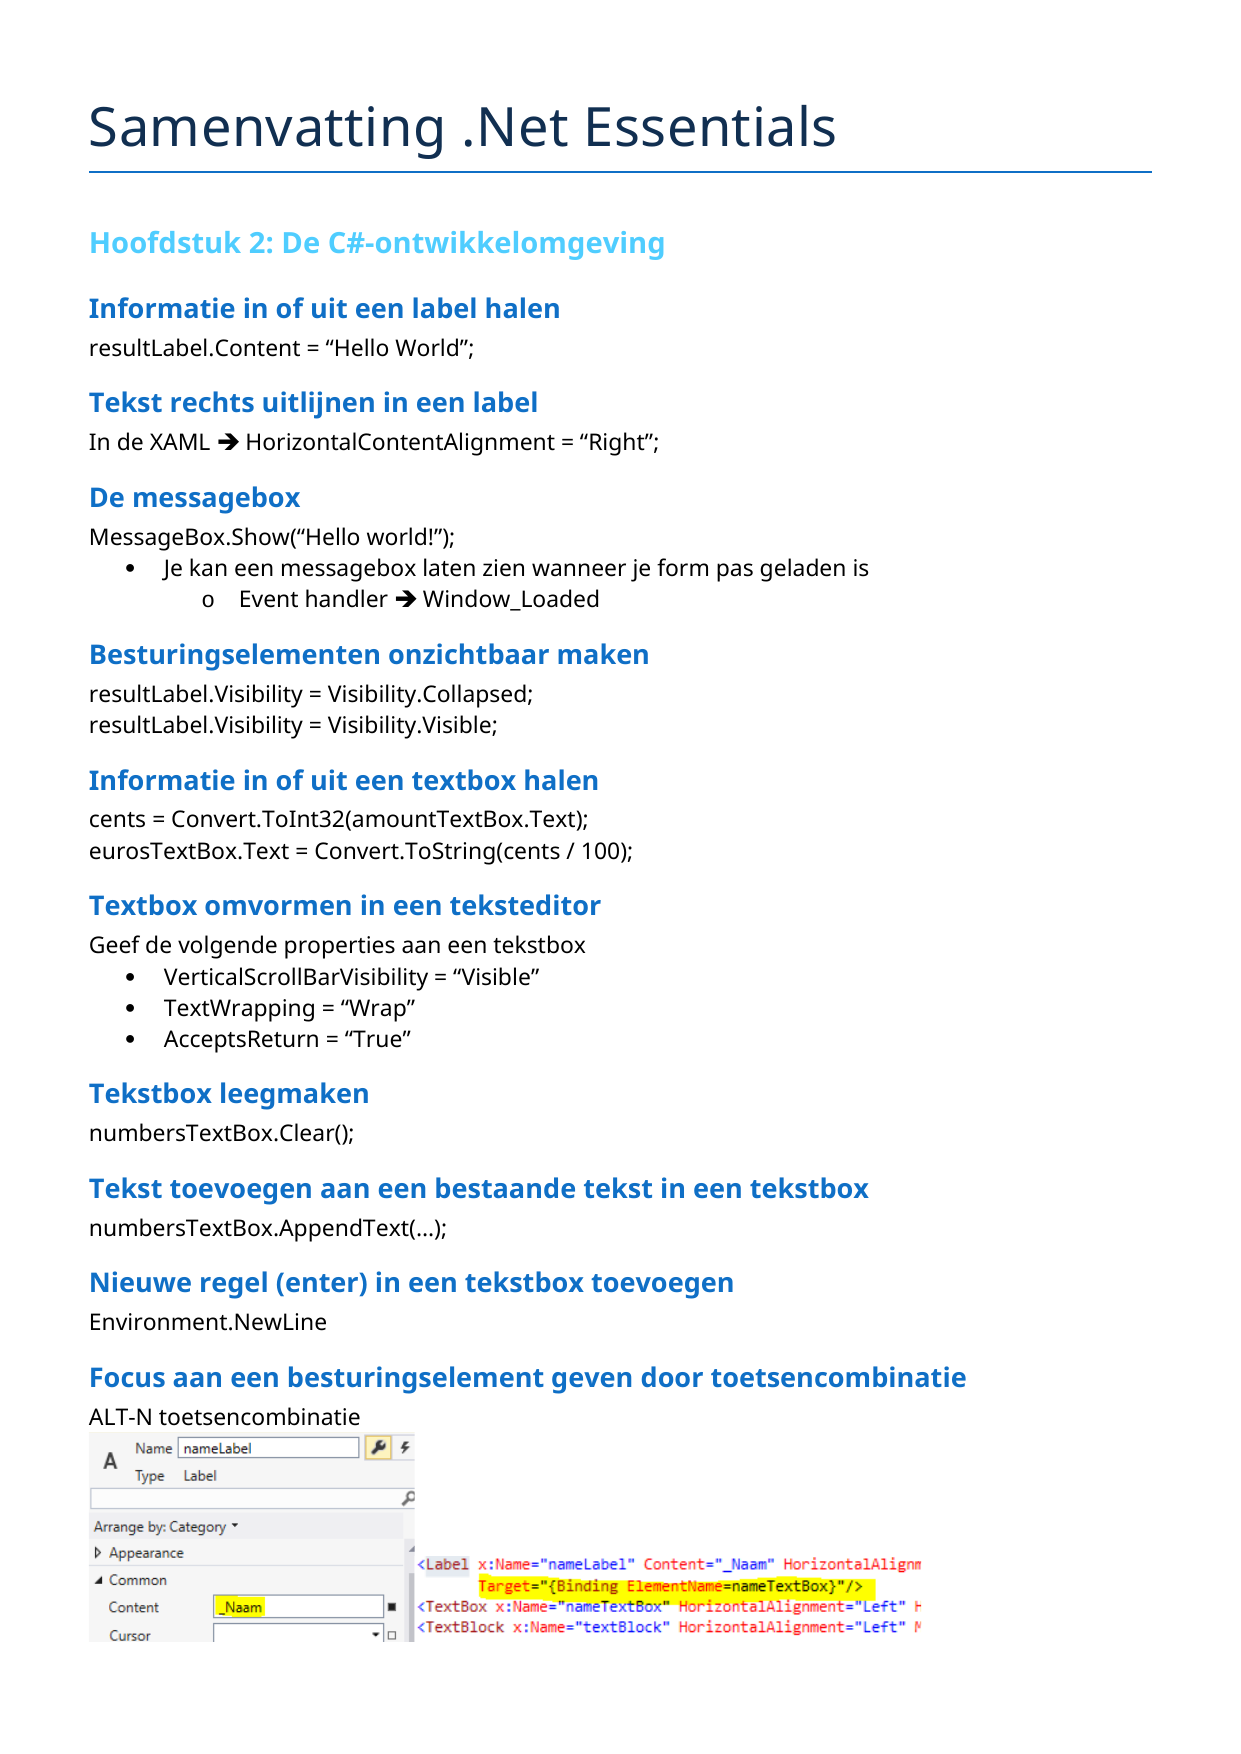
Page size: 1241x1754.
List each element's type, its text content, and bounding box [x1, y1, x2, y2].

subtitle Informatie in of uit een label halen [89, 289, 1152, 326]
text numbersTextBox.Clear(); [89, 1117, 1152, 1149]
text In de XAML HorizontalContentAlignment = “Right”; [89, 426, 1152, 457]
text eurosTextBox.Text = Convert.ToString(cents / 100); [89, 835, 1152, 866]
list VerticalScrollBarVisibility = “Visible” [126, 960, 1152, 992]
list AcceptsReturn = “True” [126, 1023, 1152, 1054]
text numbersTextBox.AppendText(…); [89, 1212, 1152, 1243]
subtitle Tekstbox leegmaken [89, 1075, 1152, 1112]
subtitle Textbox omvormen in een teksteditor [89, 887, 1152, 924]
text resultLabel.Content = “Hello World”; [89, 332, 1152, 363]
text cents = Convert.ToInt32(amountTextBox.Text); [89, 803, 1152, 835]
text MessageBox.Show(“Hello world!”); [89, 521, 1152, 552]
list TextWrapping = “Wrap” [126, 992, 1152, 1023]
subtitle Informatie in of uit een textbox halen [89, 761, 1152, 798]
subtitle Focus aan een besturingselement geven door toetsencombinatie [89, 1358, 1152, 1395]
title Samenvatting .Net Essentials [89, 89, 1152, 171]
subtitle Nieuwe regel (enter) in een tekstbox toevoegen [89, 1264, 1152, 1301]
text Geef de volgende properties aan een tekstbox [89, 929, 1152, 960]
text resultLabel.Visibility = Visibility.Visible; [89, 709, 1152, 740]
subtitle Tekst toevoegen aan een bestaande tekst in een tekstbox [89, 1169, 1152, 1206]
picture [88, 1432, 922, 1642]
text ALT-N toetsencombinatie [89, 1401, 1152, 1432]
subtitle Besturingselementen onzichtbaar maken [89, 635, 1152, 672]
subtitle De messagebox [89, 478, 1152, 515]
text resultLabel.Visibility = Visibility.Collapsed; [89, 678, 1152, 709]
text Environment.NewLine [89, 1306, 1152, 1338]
list Je kan een messagebox laten zien wanneer je form pas geladen is [126, 552, 1152, 583]
subtitle Hoofdstuk 2: De C#-ontwikkelomgeving [89, 223, 1152, 262]
subtitle Tekst rechts uitlijnen in een label [89, 384, 1152, 421]
list Event handler Window_Loaded [201, 583, 1152, 614]
